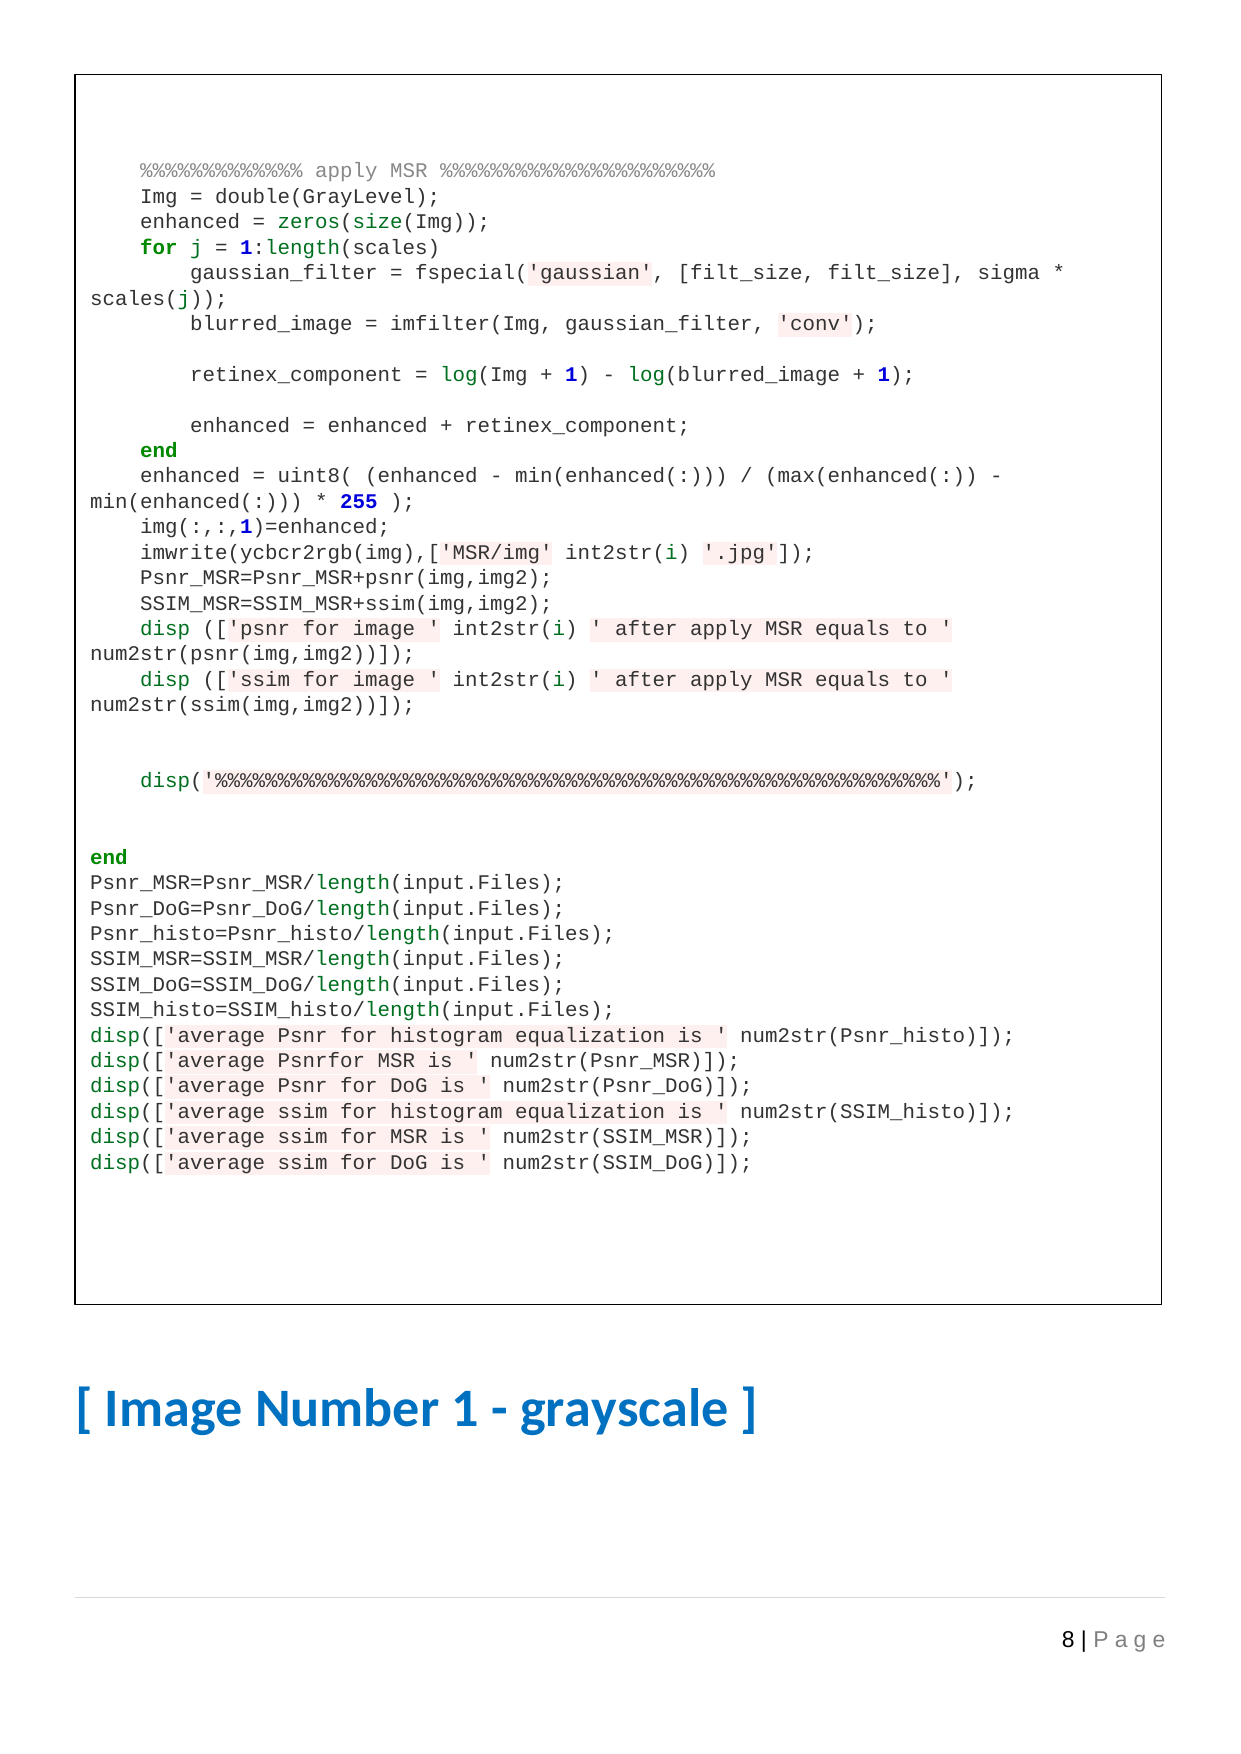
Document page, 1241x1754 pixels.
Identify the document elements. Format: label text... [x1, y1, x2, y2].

title [ Image Number 1 - grayscale ] [75, 1374, 1165, 1440]
